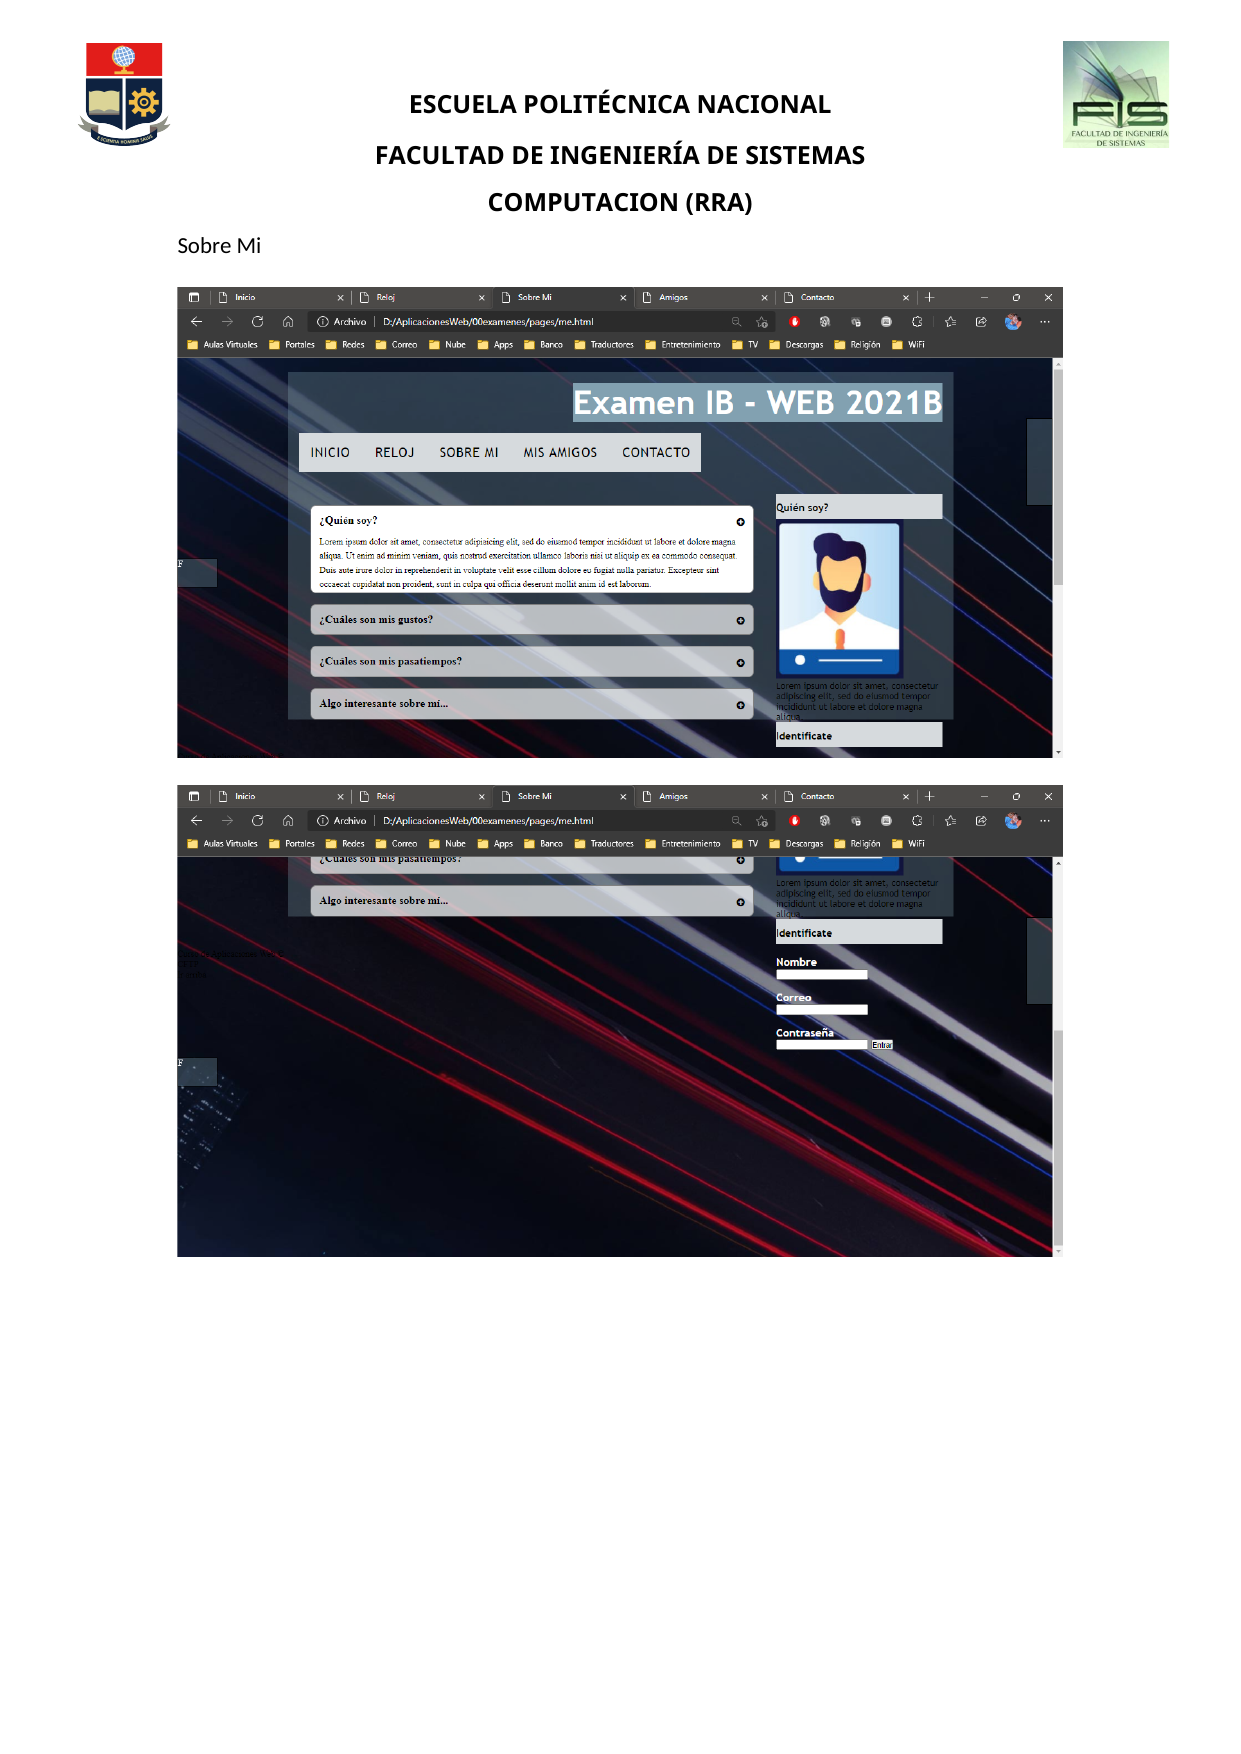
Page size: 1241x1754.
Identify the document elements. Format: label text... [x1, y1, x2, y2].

picture [1063, 41, 1170, 148]
picture [70, 43, 178, 146]
picture [177, 287, 1063, 758]
text Sobre Mi [177, 231, 1063, 259]
picture [177, 785, 1063, 1257]
